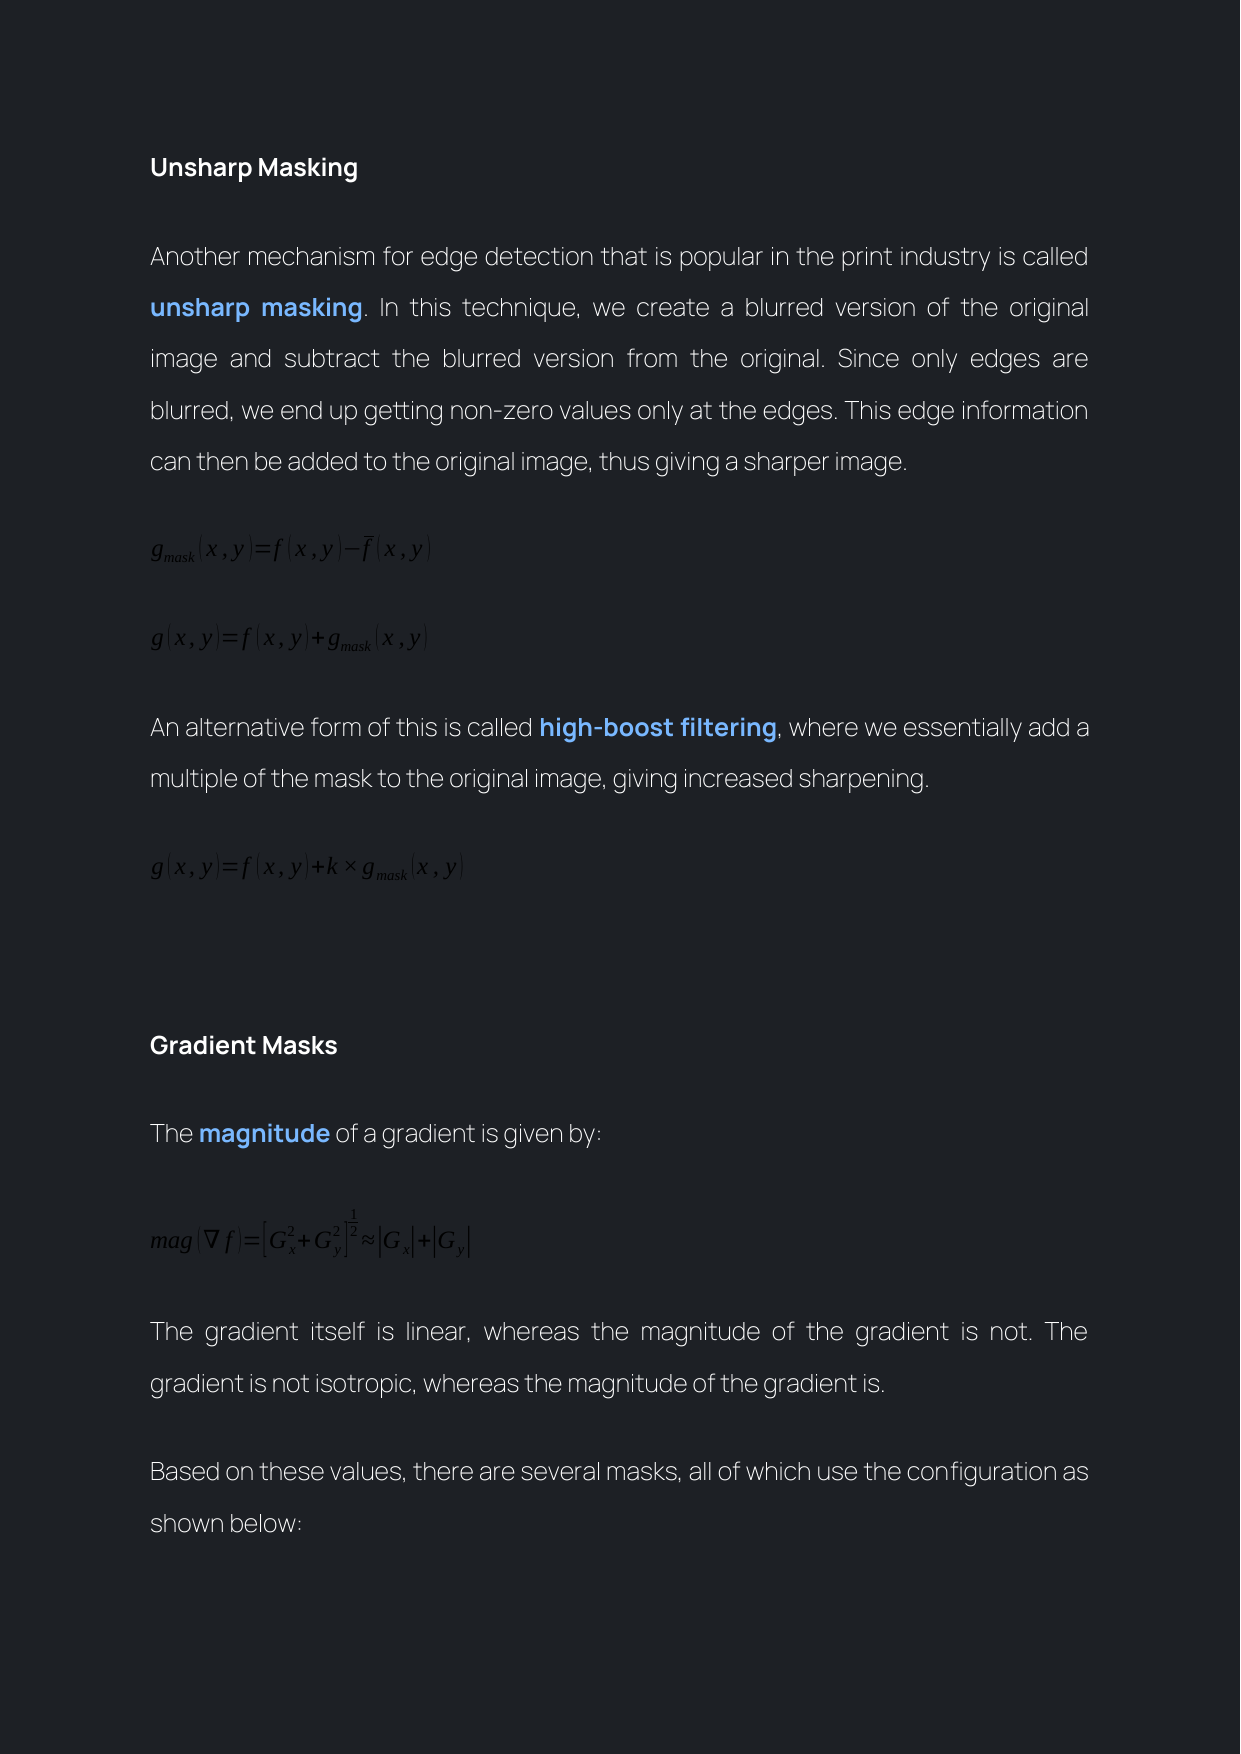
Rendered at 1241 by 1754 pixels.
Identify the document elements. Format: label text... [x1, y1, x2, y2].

subtitle Gradient Masks [150, 1027, 1090, 1062]
text The gradient itself is linear, whereas the magnitude of the gradient is not. The gradient is not isotropic, whereas the magnitude of the gradient is. [150, 1314, 1090, 1399]
text An alternative form of this is called high-boost filtering, where we essentially add a multiple of the mask to the original image, giving increased sharpening. [150, 710, 1090, 795]
text Another mechanism for edge detection that is popular in the print industry is called unsharp masking. In this technique, we create a blurred version of the original image and subtract the blurred version from the original. Since only edges are blurred, we end up getting non-zero values only at the edges. This edge information can then be added to the original image, thus giving a sharper image. [150, 239, 1090, 478]
text The magnitude of a gradient is given by: [150, 1116, 1090, 1150]
text Based on these values, there are several masks, all of which use the configuration as shown below: [150, 1454, 1090, 1539]
subtitle Unsharp Masking [150, 150, 1090, 184]
